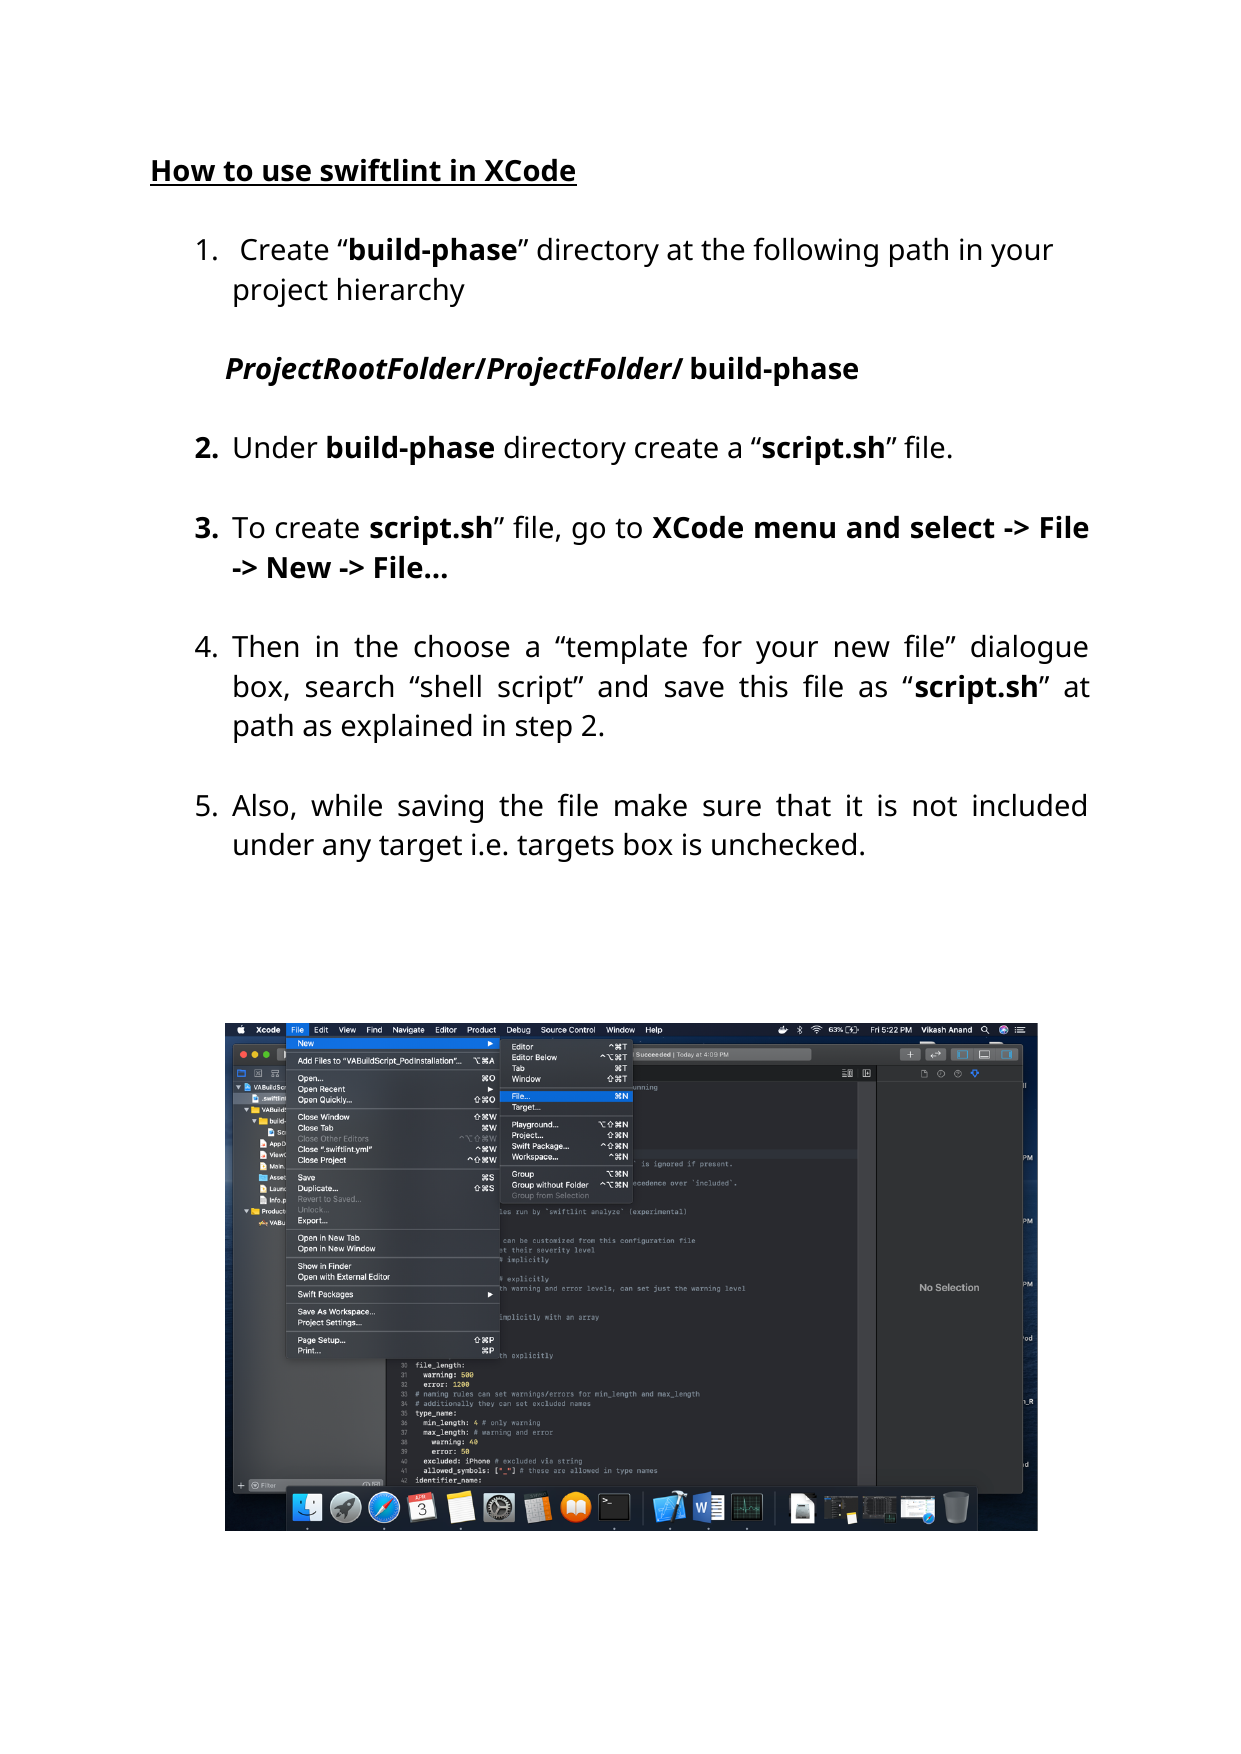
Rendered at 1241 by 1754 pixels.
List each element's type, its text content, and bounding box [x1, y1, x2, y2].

picture [225, 1023, 1038, 1531]
list Also, while saving the file make sure that it is not included under any target i.e. targets box is unchecked. [194, 785, 1090, 864]
list ProjectRootFolder/ProjectFolder/ build-phase [225, 348, 1090, 388]
list To create script.sh” file, go to XCode menu and select -> File -> New -> File… [194, 507, 1090, 587]
list Then in the choose a “template for your new file” dialogue box, search “shell script” and save this file as “script.sh” at path as explained in step 2. [194, 626, 1090, 745]
list Under build-phase directory create a “script.sh” file. [194, 428, 1090, 467]
text How to use swiftlint in XCode [150, 150, 1090, 190]
list Create “build-phase” directory at the following path in your project hierarchy [194, 229, 1090, 309]
